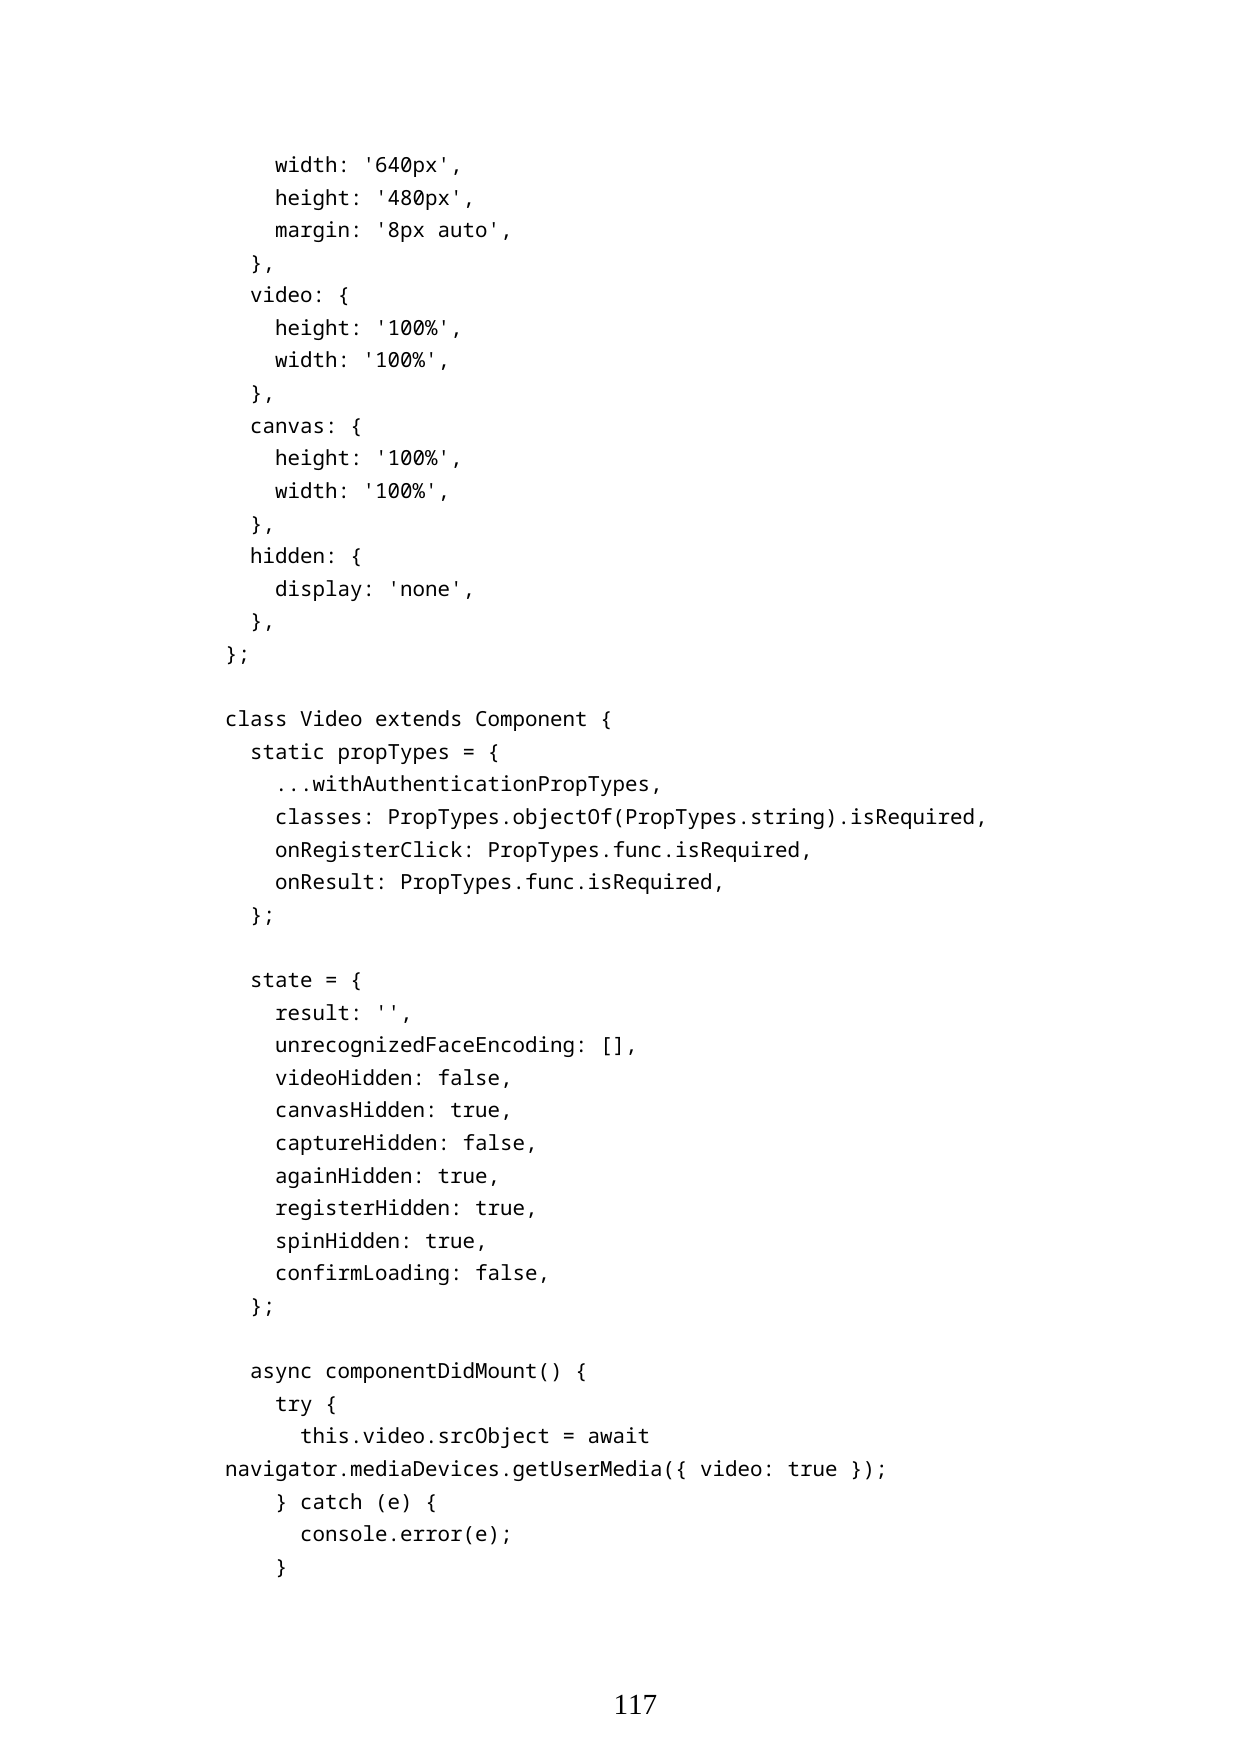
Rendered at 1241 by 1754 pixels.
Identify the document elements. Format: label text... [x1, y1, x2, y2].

text }; [225, 639, 1090, 667]
text width: '100%', [225, 476, 1090, 504]
text onResult: PropTypes.func.isRequired, [225, 867, 1090, 896]
text } catch (e) { [225, 1487, 1090, 1515]
text }, [225, 378, 1090, 407]
text videoHidden: false, [225, 1063, 1090, 1091]
text try { [225, 1389, 1090, 1417]
text width: '100%', [225, 346, 1090, 374]
text static propTypes = { [225, 737, 1090, 765]
text unrecognizedFaceEncoding: [], [225, 1030, 1090, 1059]
text height: '480px', [225, 183, 1090, 211]
text againHidden: true, [225, 1161, 1090, 1189]
text confirmLoading: false, [225, 1258, 1090, 1287]
text hidden: { [225, 541, 1090, 570]
text onRegisterClick: PropTypes.func.isRequired, [225, 835, 1090, 863]
text height: '100%', [225, 313, 1090, 341]
text registerHidden: true, [225, 1193, 1090, 1222]
text classes: PropTypes.objectOf(PropTypes.string).isRequired, [225, 802, 1090, 831]
text video: { [225, 280, 1090, 309]
text width: '640px', [225, 150, 1090, 178]
text }, [225, 509, 1090, 537]
text async componentDidMount() { [225, 1356, 1090, 1385]
text result: '', [225, 998, 1090, 1026]
text state = { [225, 965, 1090, 993]
text canvas: { [225, 411, 1090, 439]
text spinHidden: true, [225, 1226, 1090, 1254]
text }, [225, 606, 1090, 635]
text class Video extends Component { [225, 704, 1090, 733]
text canvasHidden: true, [225, 1096, 1090, 1124]
text display: 'none', [225, 574, 1090, 602]
text margin: '8px auto', [225, 215, 1090, 244]
text }, [225, 248, 1090, 276]
text height: '100%', [225, 443, 1090, 472]
text ...withAuthenticationPropTypes, [225, 769, 1090, 798]
text this.video.srcObject = await navigator.mediaDevices.getUserMedia({ video: true }); [225, 1422, 1090, 1483]
text }; [225, 900, 1090, 928]
text console.error(e); [225, 1519, 1090, 1548]
text }; [225, 1291, 1090, 1319]
text } [225, 1552, 1090, 1580]
text captureHidden: false, [225, 1128, 1090, 1157]
